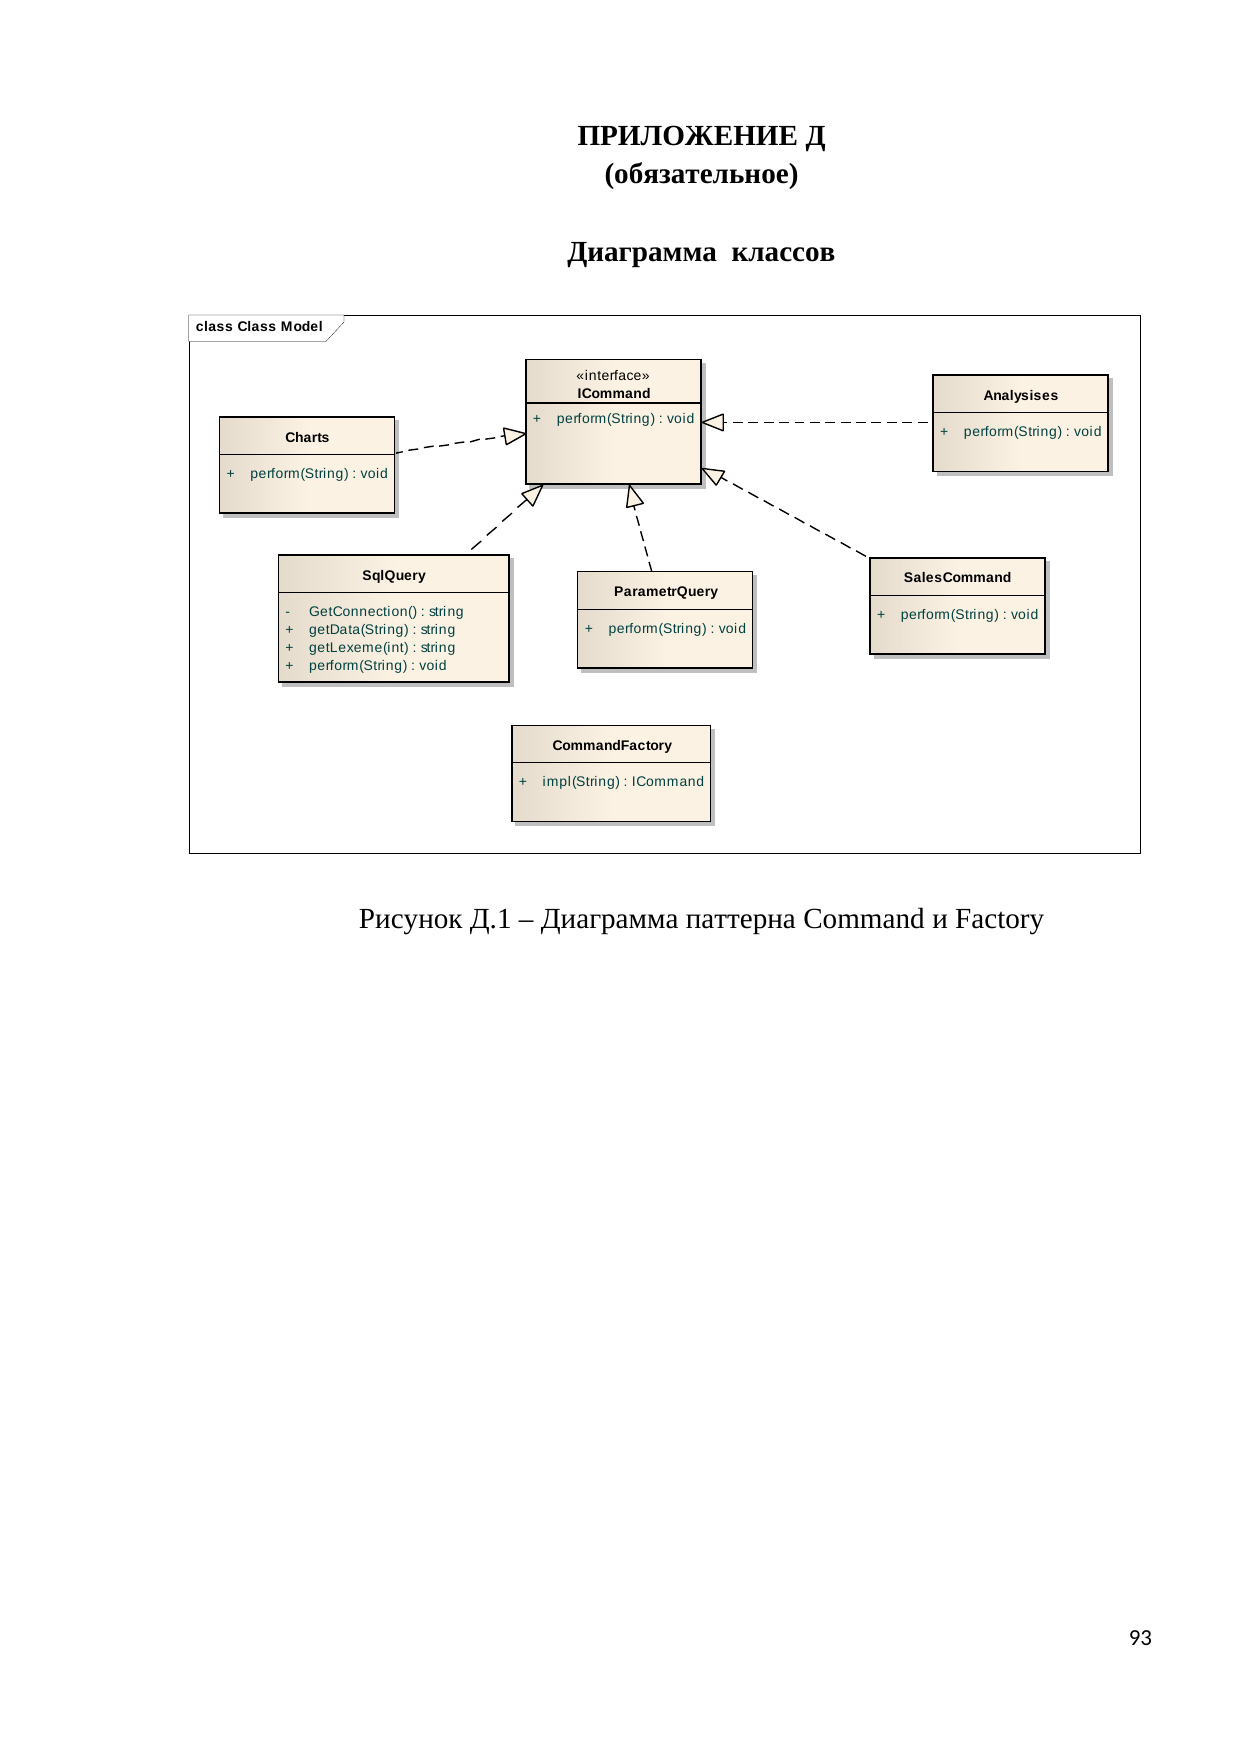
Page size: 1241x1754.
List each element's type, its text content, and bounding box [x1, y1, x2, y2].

list (обязательное) [251, 157, 1152, 190]
list ПРИЛОЖЕНИЕ Д [251, 118, 1152, 152]
list Диаграмма классов [251, 234, 1152, 267]
list Рисунок Д.1 – Диаграмма паттерна Command и Factory [251, 901, 1152, 935]
